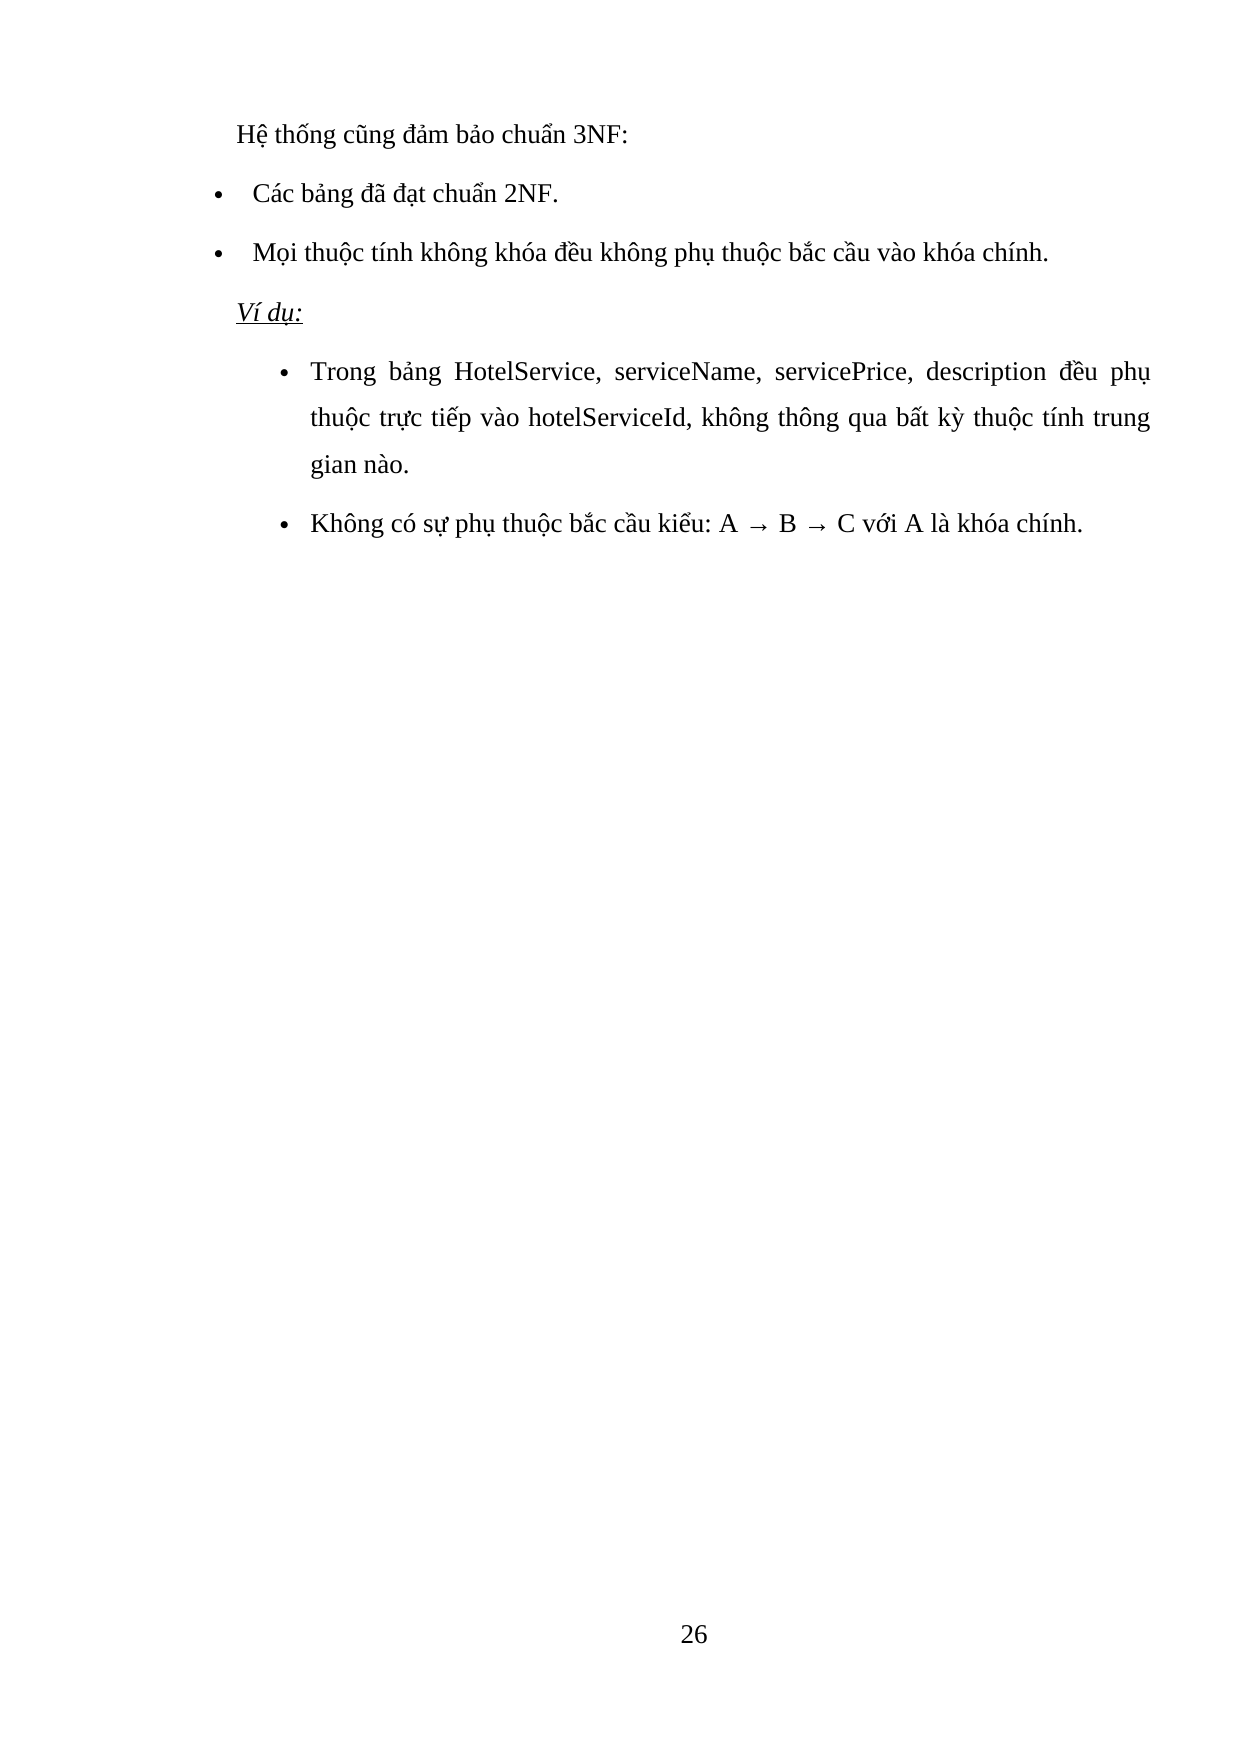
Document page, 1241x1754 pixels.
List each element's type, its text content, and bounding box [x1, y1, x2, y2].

list Mọi thuộc tính không khóa đều không phụ thuộc bắc cầu vào khóa chính. [215, 236, 1152, 268]
text Hệ thống cũng đảm bảo chuẩn 3NF: [177, 118, 1152, 149]
text Ví dụ: [177, 296, 1152, 327]
list Các bảng đã đạt chuẩn 2NF. [215, 177, 1152, 208]
list Không có sự phụ thuộc bắc cầu kiểu: A → B → C với A là khóa chính. [281, 507, 1152, 538]
list Trong bảng HotelService, serviceName, servicePrice, description đều phụ thuộc trực tiếp vào hotelServiceId, không thông qua bất kỳ thuộc tính trung gian nào. [281, 355, 1152, 479]
